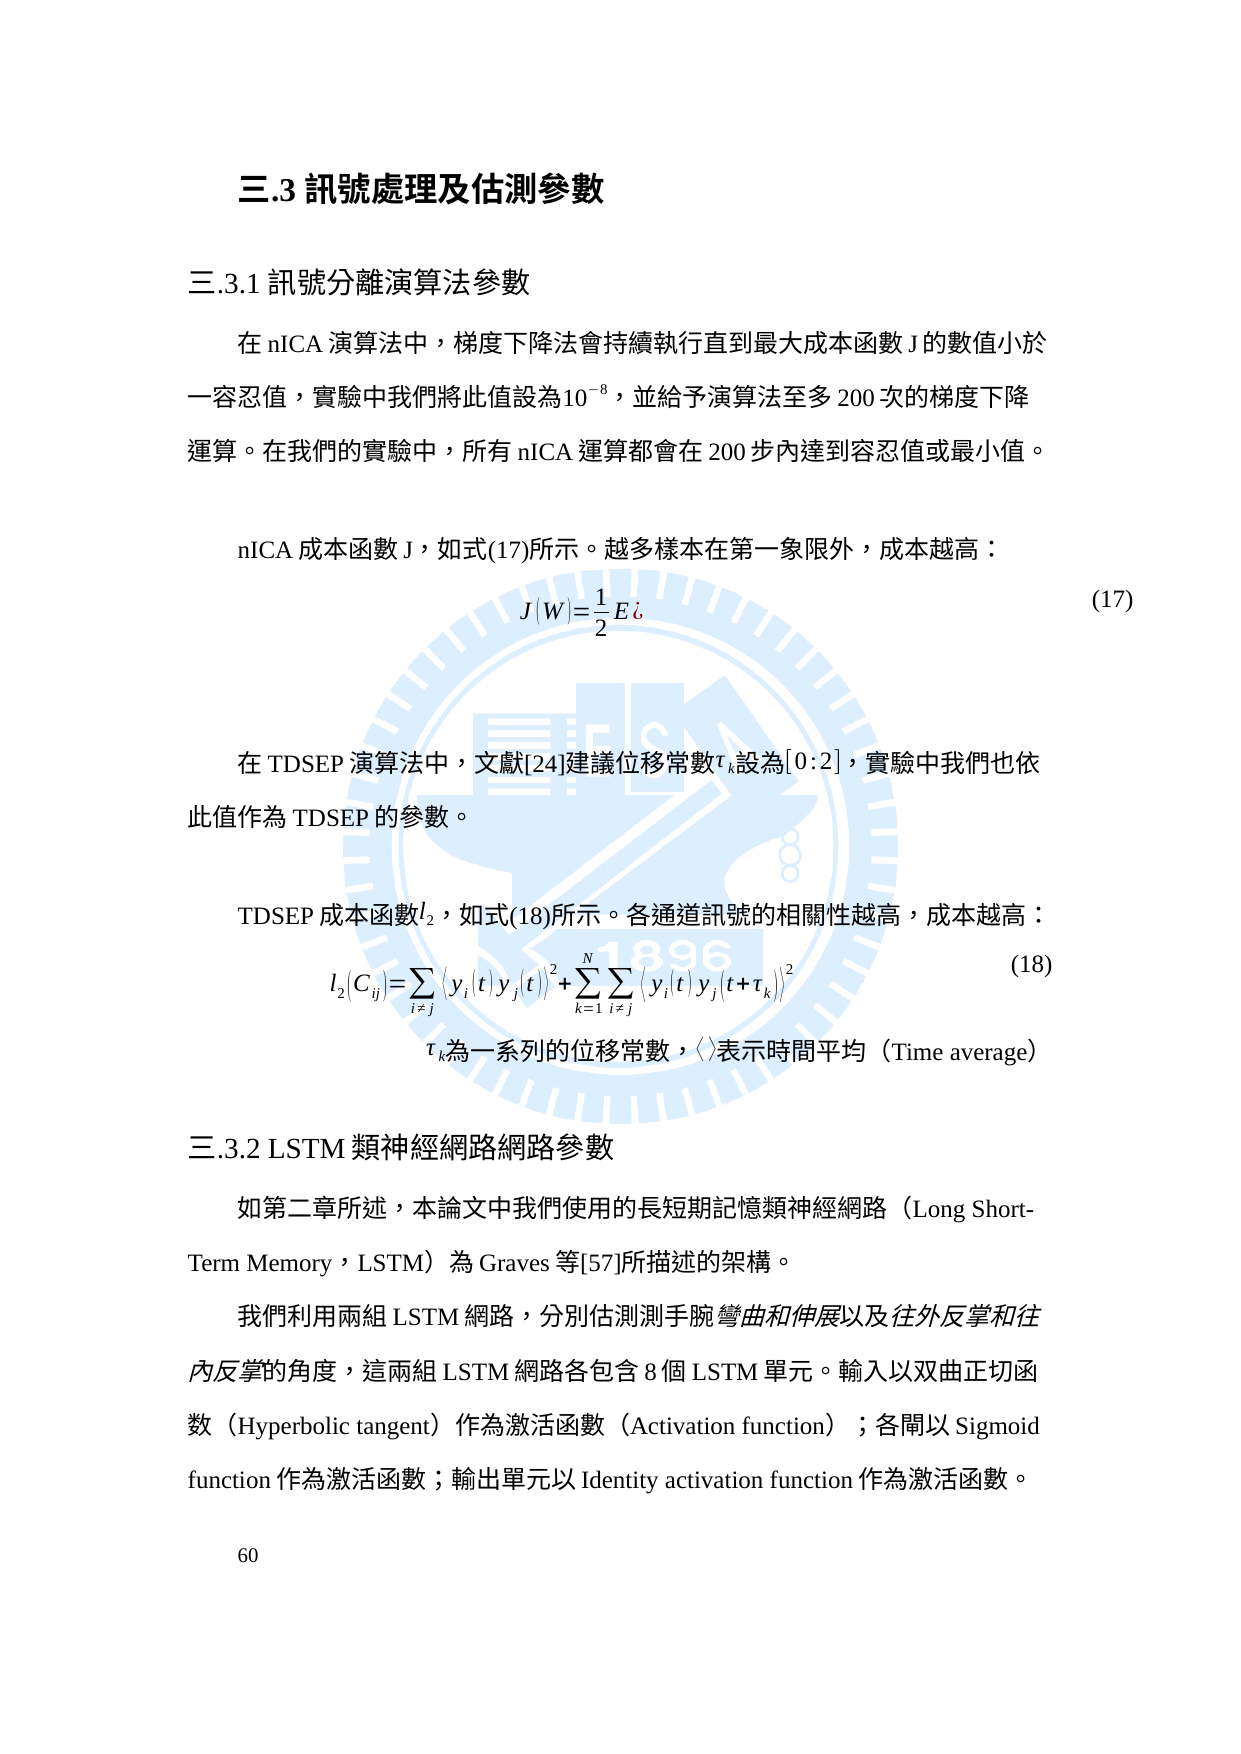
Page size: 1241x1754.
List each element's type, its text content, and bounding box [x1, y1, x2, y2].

text 在nICA演算法中，梯度下降法會持續執行直到最大成本函數J的數值小於一容忍值，實驗中我們將此值設為，並給予演算法至多200次的梯度下降運算。在我們的實驗中，所有nICA運算都會在200步內達到容忍值或最小值。 [187, 323, 1053, 468]
subtitle 訊號分離演算法參數 [187, 260, 1053, 302]
table_header (17) [975, 584, 1144, 657]
text nICA成本函數J，如式(17)所示。越多樣本在第一象限外，成本越高： [187, 529, 1053, 566]
subtitle LSTM類神經網路網路參數 [187, 1125, 1053, 1167]
table_cell 為一系列的位移常數，表示時間平均（Time average） [176, 1031, 1063, 1082]
table_header [176, 950, 947, 1031]
text TDSEP成本函數，如式(18)所示。各通道訊號的相關性越高，成本越高： [187, 895, 1053, 931]
text 我們利用兩組LSTM網路，分別估測測手腕彎曲和伸展以及往外反掌和往內反掌的角度，這兩組LSTM網路各包含8個LSTM單元。輸入以双曲正切函数（Hyperbolic tangent）作為激活函數（Activation function）；各閘以Sigmoid function作為激活函數；輸出單元以Identity activation function作為激活函數。 [187, 1297, 1053, 1496]
table_header (18) [947, 950, 1063, 1031]
text 如第二章所述，本論文中我們使用的長短期記憶類神經網路（Long Short-Term Memory，LSTM）為Graves等[57]所描述的架構。 [187, 1188, 1053, 1279]
subtitle 訊號處理及估測參數 [187, 163, 1053, 211]
text 在TDSEP演算法中，文獻[24]建議位移常數設為，實驗中我們也依此值作為TDSEP的參數。 [187, 743, 1053, 834]
table_header [188, 584, 975, 657]
